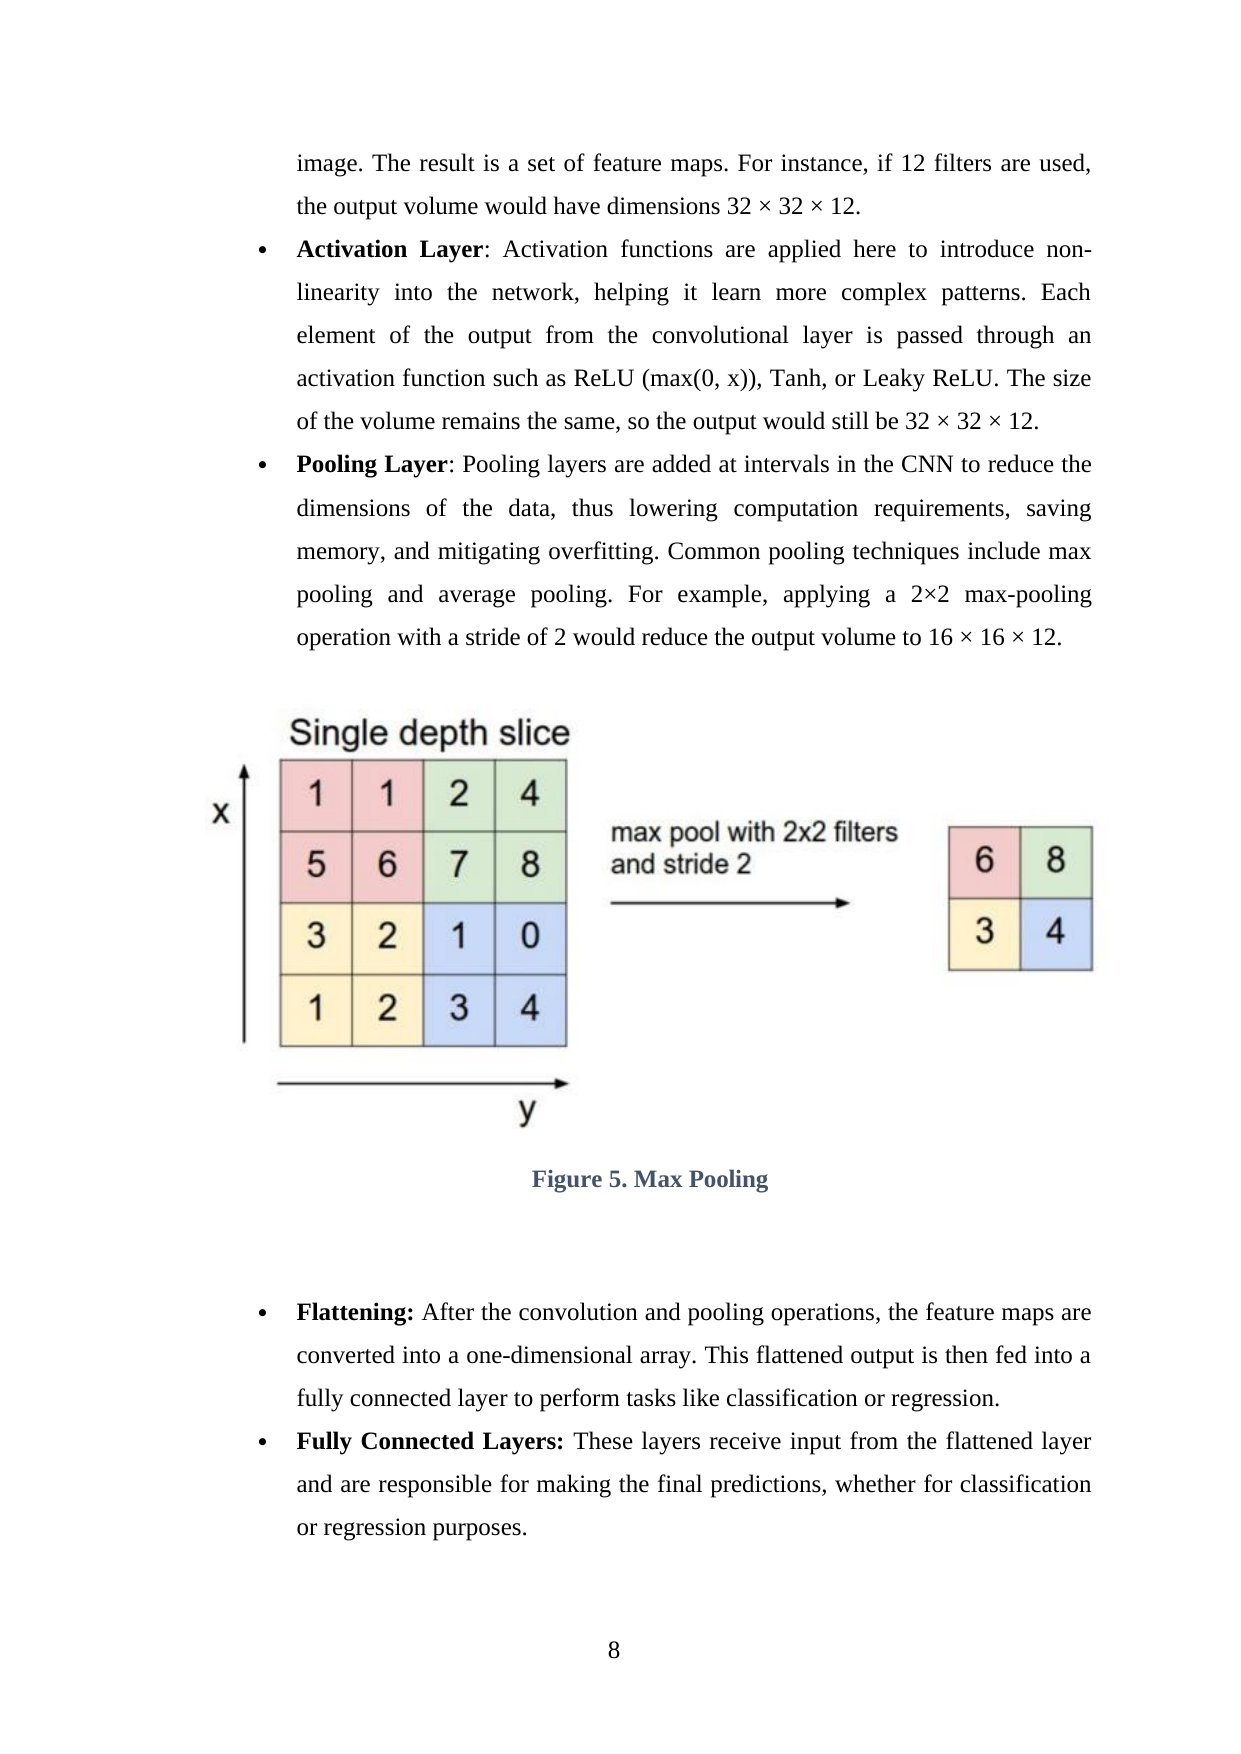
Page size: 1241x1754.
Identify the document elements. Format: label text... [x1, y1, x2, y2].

list Activation Layer: Activation functions are applied here to introduce non-linearity into the network, helping it learn more complex patterns. Each element of the output from the convolutional layer is passed through an activation function such as ReLU (max(0, x)), Tanh, or Leaky ReLU. The size of the volume remains the same, so the output would still be 32 × 32 × 12. [259, 234, 1092, 435]
picture [204, 699, 1110, 1130]
text Figure 5. Max Pooling [221, 1164, 1078, 1193]
list Flattening: After the convolution and pooling operations, the feature maps are converted into a one-dimensional array. This flattened output is then fed into a fully connected layer to perform tasks like classification or regression. [259, 1297, 1092, 1412]
list Fully Connected Layers: These layers receive input from the flattened layer and are responsible for making the final predictions, whether for classification or regression purposes. [259, 1426, 1092, 1541]
list Pooling Layer: Pooling layers are added at intervals in the CNN to reduce the dimensions of the data, thus lowering computation requirements, saving memory, and mitigating overfitting. Common pooling techniques include max pooling and average pooling. For example, applying a 2×2 max-pooling operation with a stride of 2 would reduce the output volume to 16 × 16 × 12. [259, 449, 1092, 651]
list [259, 148, 1092, 219]
